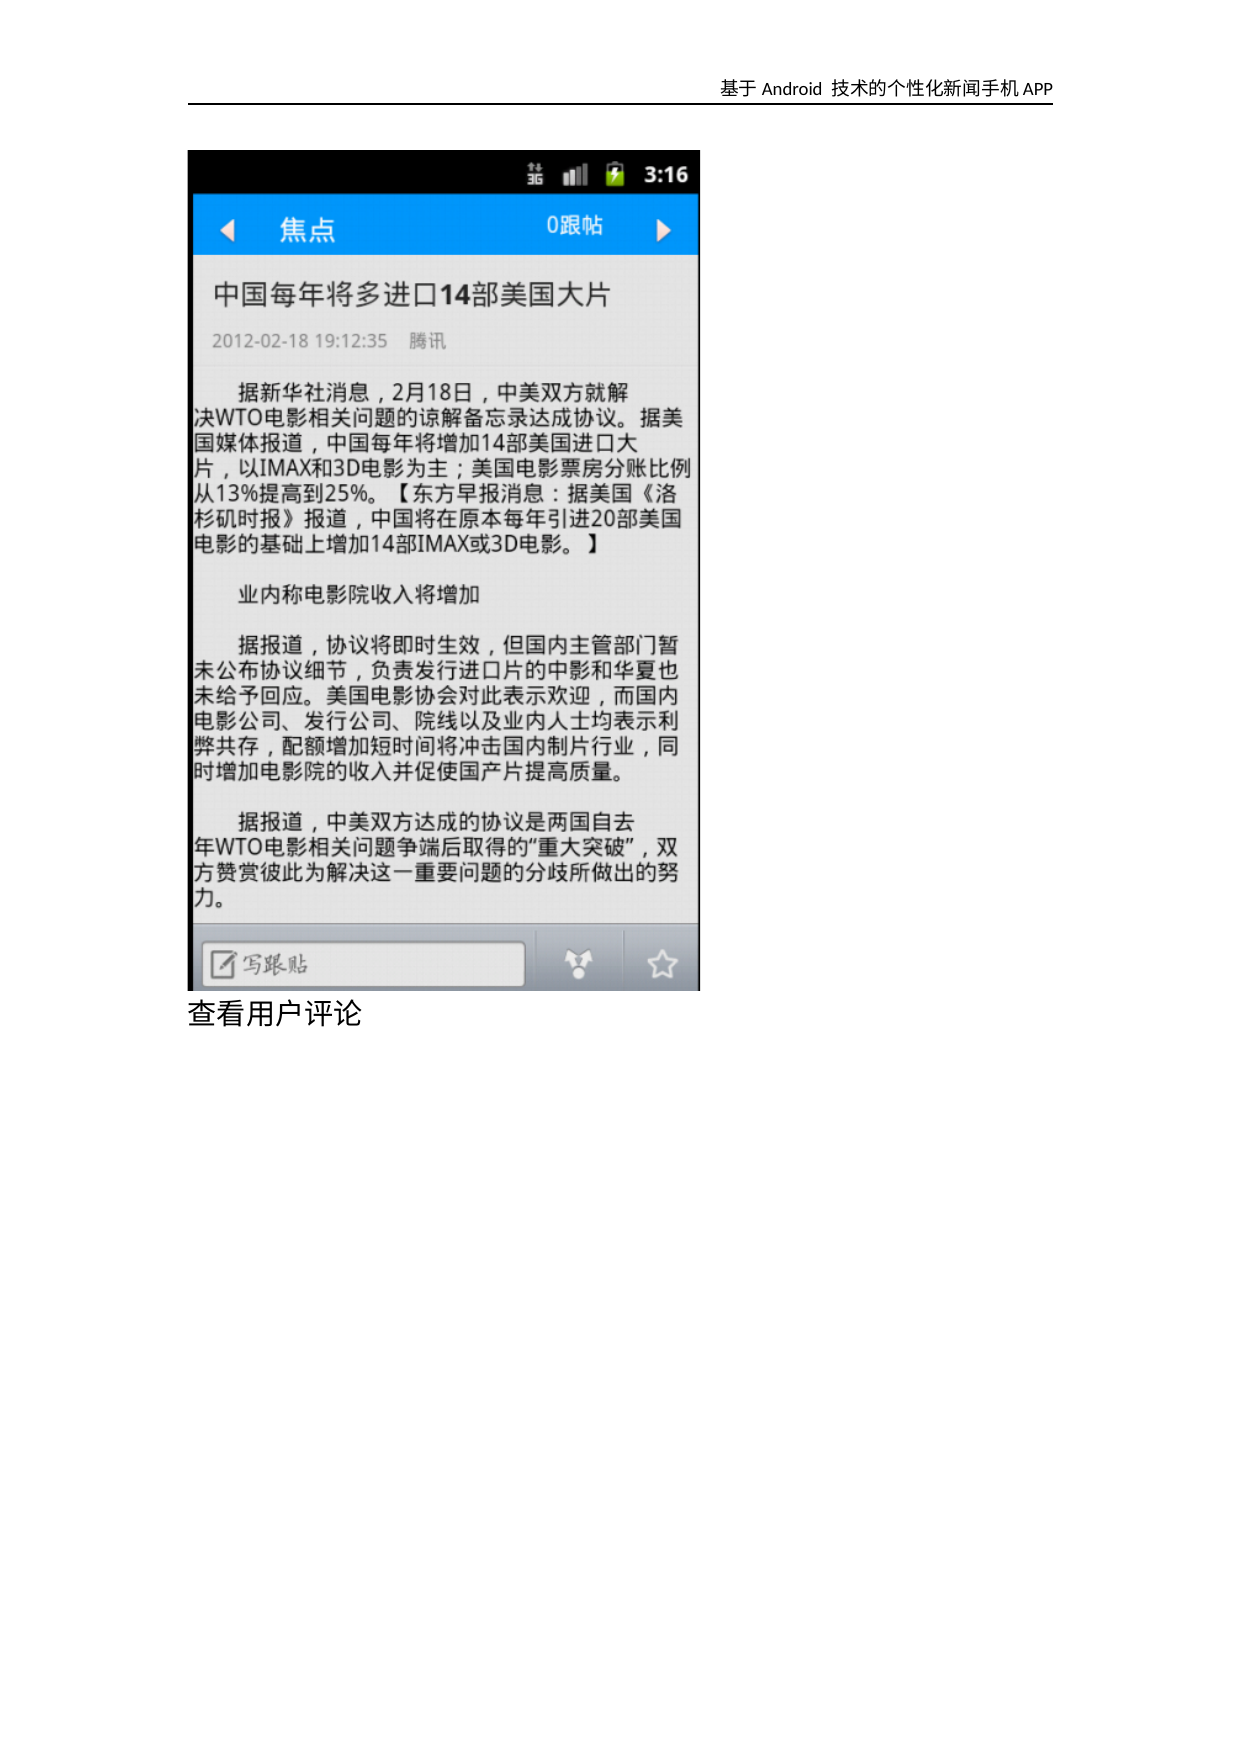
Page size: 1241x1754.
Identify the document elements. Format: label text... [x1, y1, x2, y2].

text 查看用户评论 [187, 991, 1053, 1033]
picture [187, 150, 701, 991]
